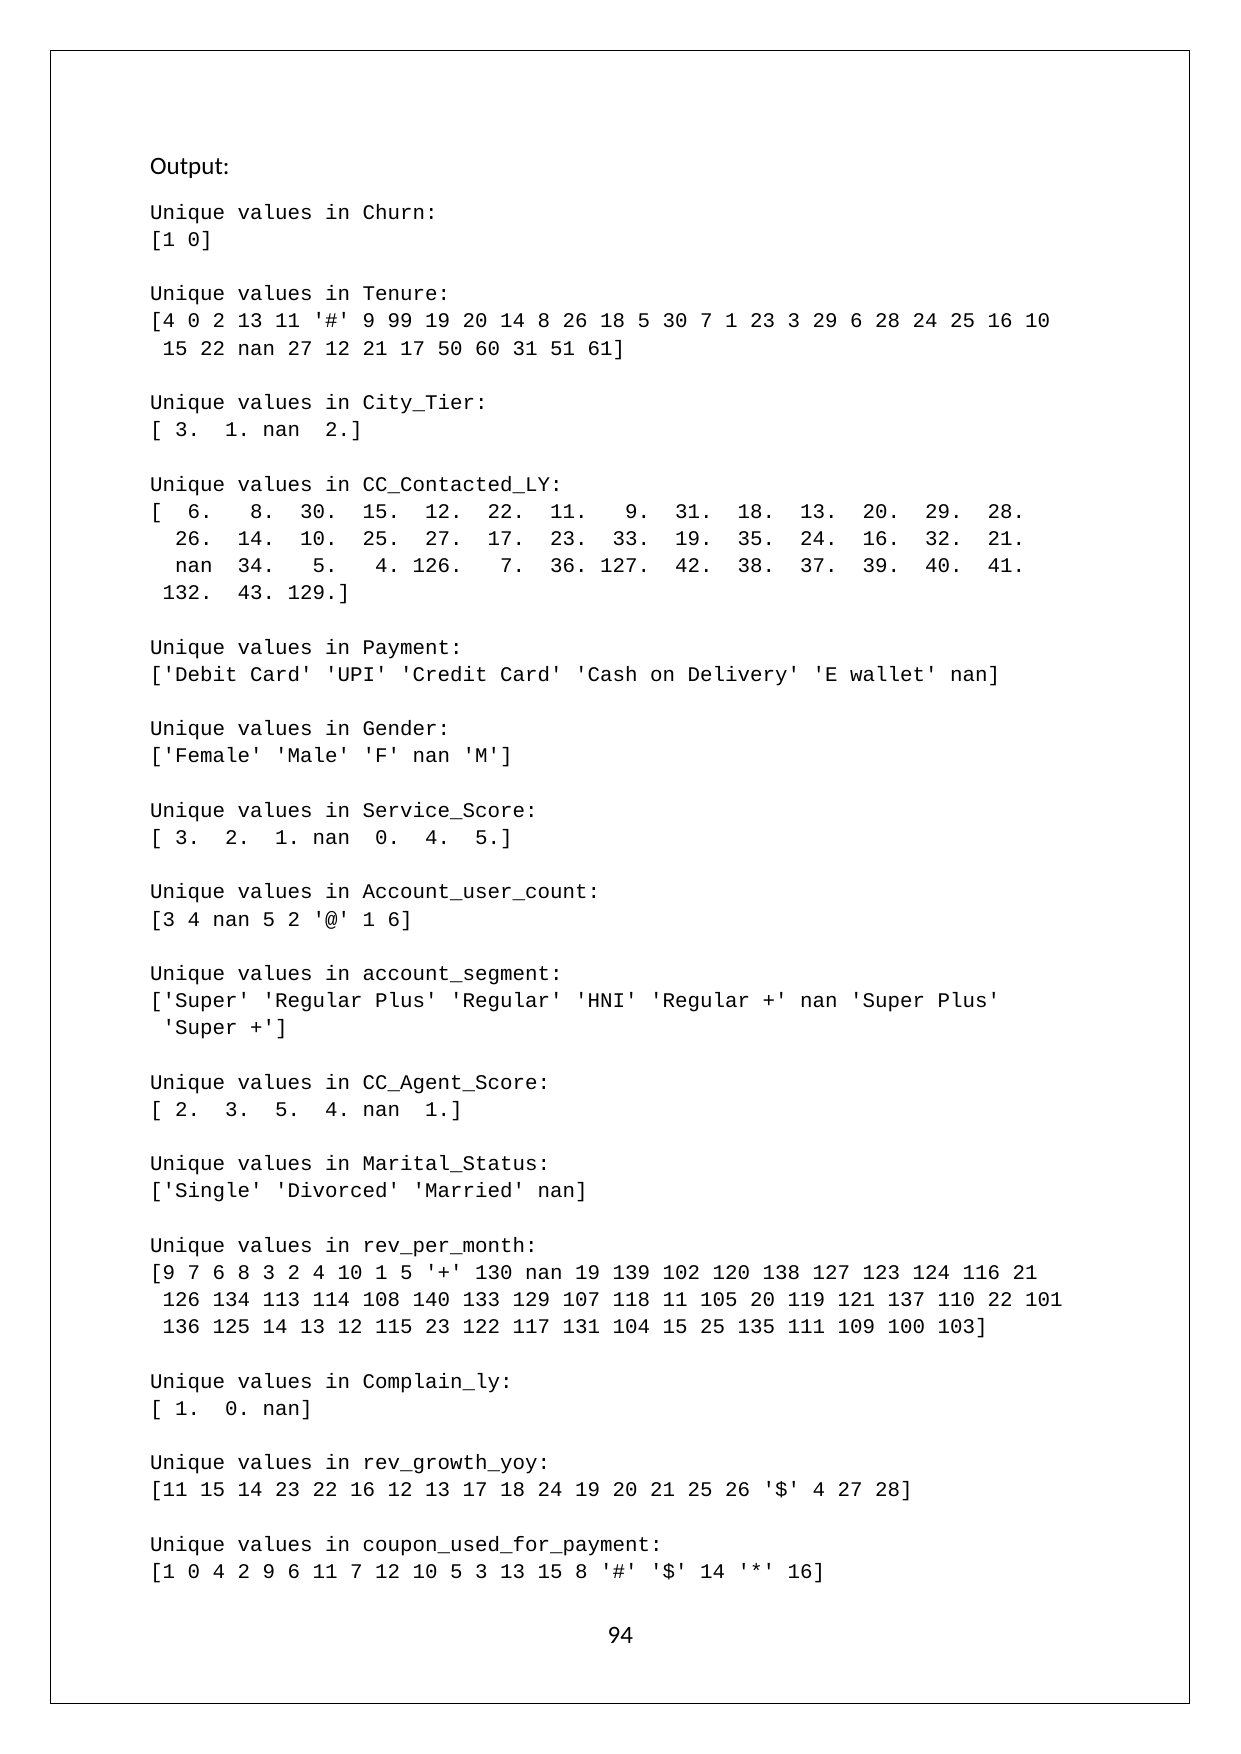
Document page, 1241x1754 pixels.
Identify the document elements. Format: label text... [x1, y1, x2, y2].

text Output: [150, 150, 1090, 181]
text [150, 202, 1090, 1585]
